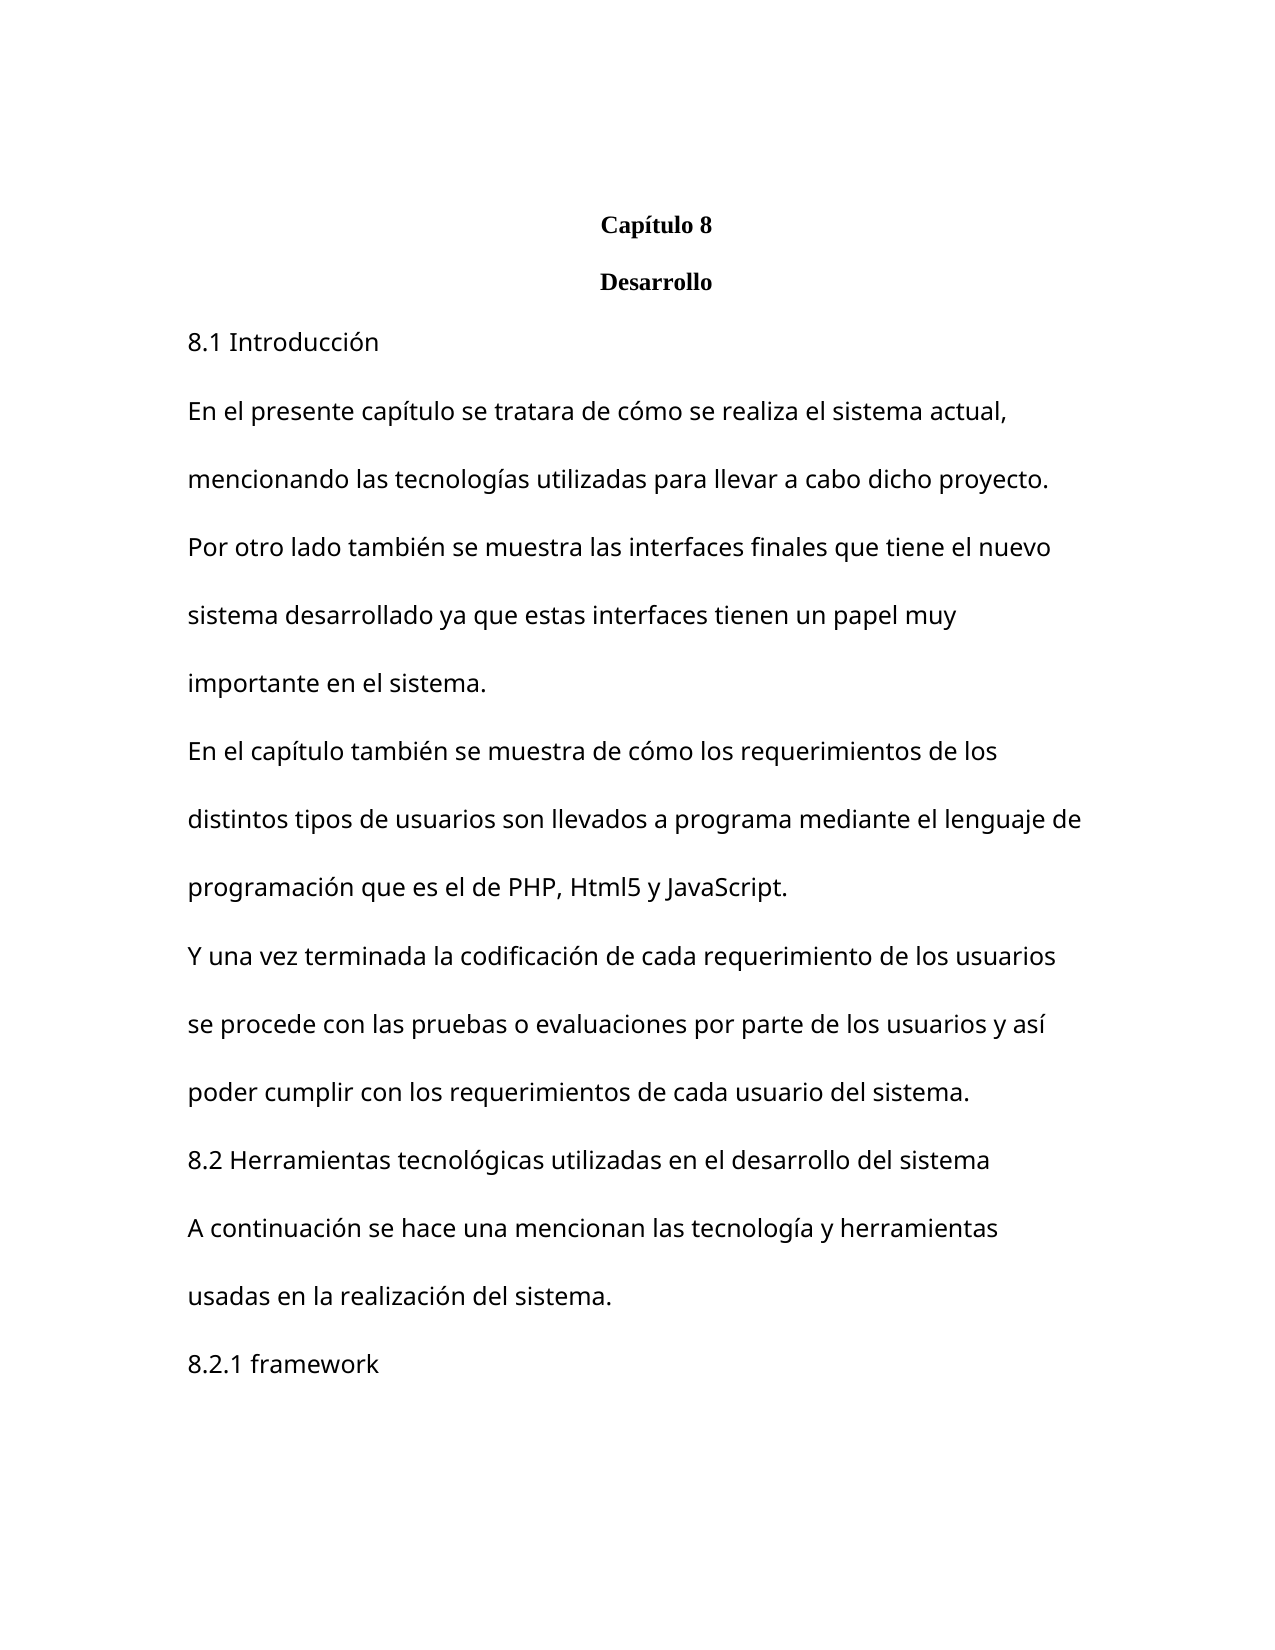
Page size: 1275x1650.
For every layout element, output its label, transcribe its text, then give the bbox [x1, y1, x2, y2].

text En el capítulo también se muestra de cómo los requerimientos de los distintos tipos de usuarios son llevados a programa mediante el lenguaje de programación que es el de PHP, Html5 y JavaScript. [187, 734, 1087, 904]
text 8.2 Herramientas tecnológicas utilizadas en el desarrollo del sistema [187, 1142, 1087, 1177]
subtitle Desarrollo [225, 267, 1087, 296]
subtitle Capítulo 8 [225, 210, 1087, 239]
text En el presente capítulo se tratara de cómo se realiza el sistema actual, mencionando las tecnologías utilizadas para llevar a cabo dicho proyecto. [187, 393, 1087, 495]
text Por otro lado también se muestra las interfaces finales que tiene el nuevo sistema desarrollado ya que estas interfaces tienen un papel muy importante en el sistema. [187, 529, 1087, 700]
text 8.1 Introducción [187, 325, 1087, 359]
text 8.2.1 framework [187, 1347, 1087, 1381]
text Y una vez terminada la codificación de cada requerimiento de los usuarios se procede con las pruebas o evaluaciones por parte de los usuarios y así poder cumplir con los requerimientos de cada usuario del sistema. [187, 938, 1087, 1108]
text A continuación se hace una mencionan las tecnología y herramientas usadas en la realización del sistema. [187, 1211, 1087, 1313]
